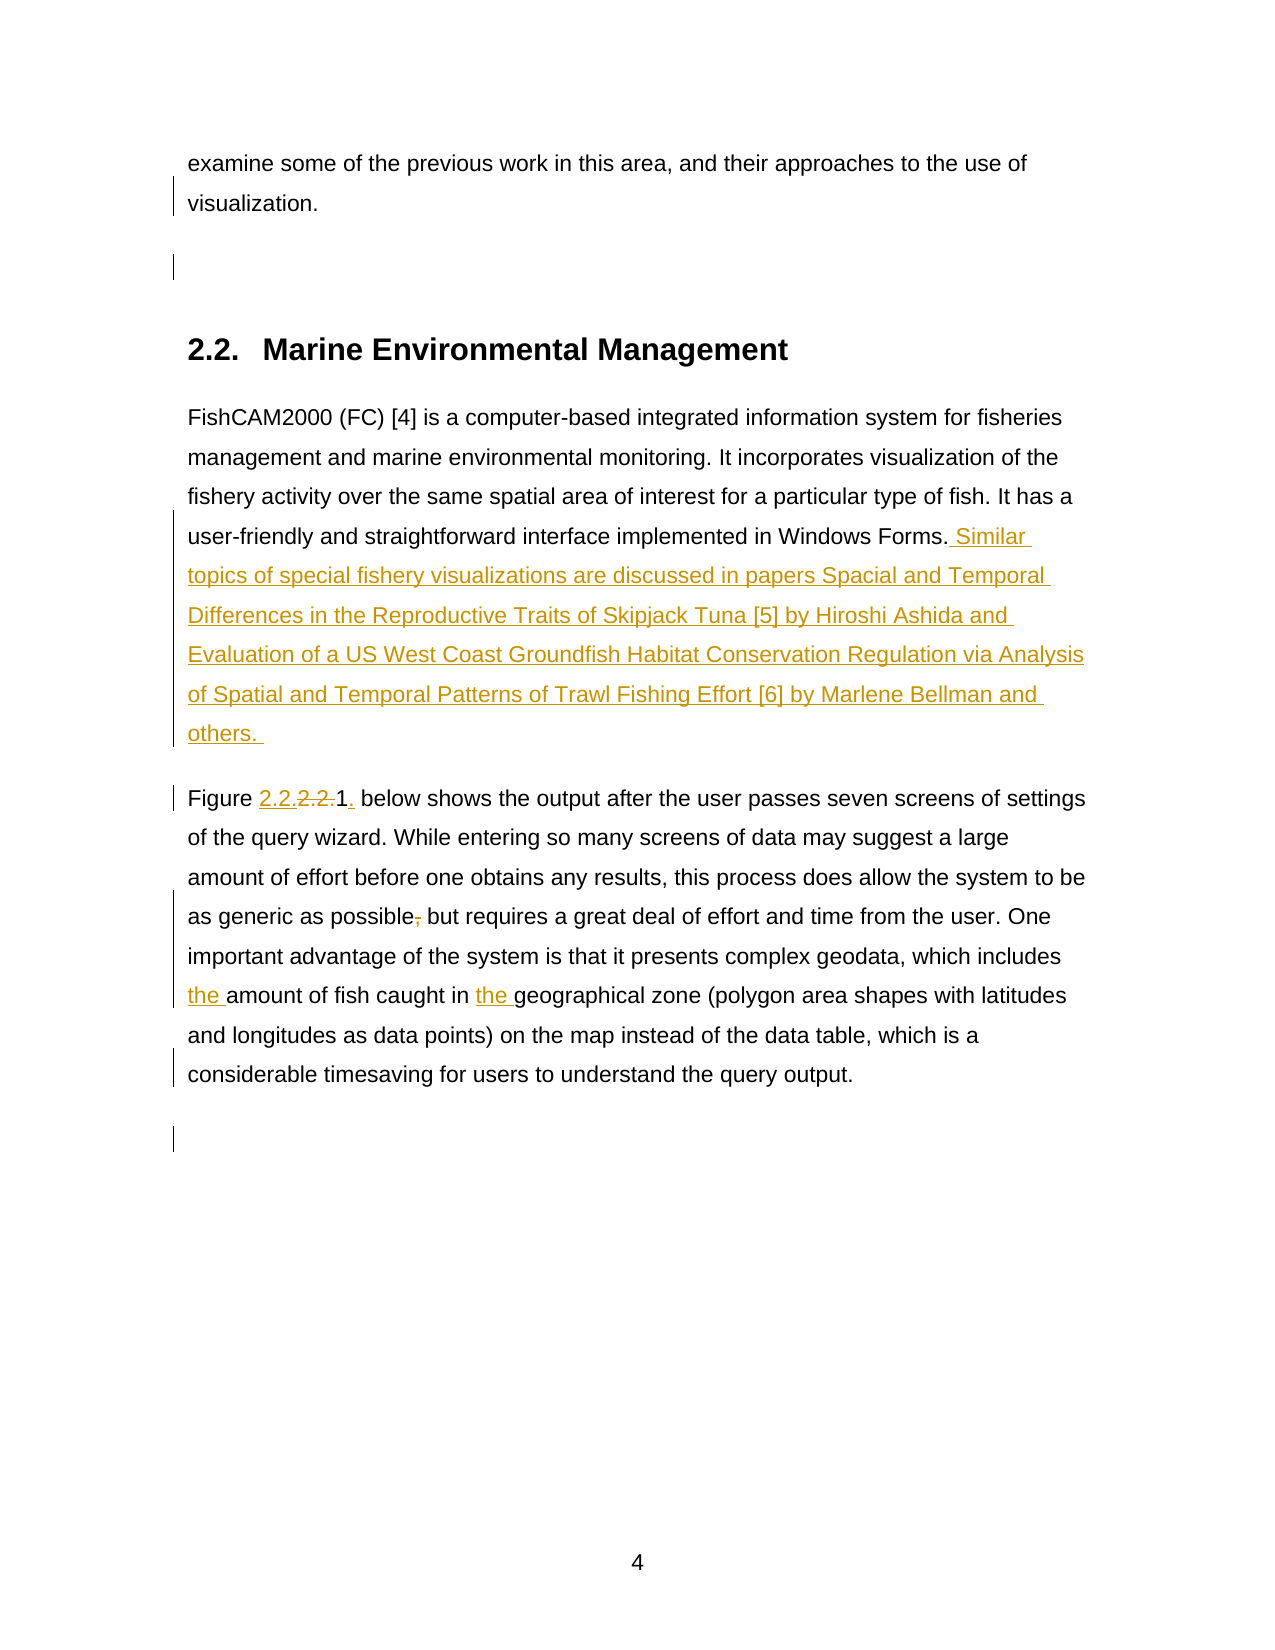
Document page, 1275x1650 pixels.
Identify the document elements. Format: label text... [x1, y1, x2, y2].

text Figure 1 below shows the output after the user passes seven screens of settings of the query wizard. While entering so many screens of data may suggest a large amount of effort before one obtains any results, this process does allow the system to be as generic as possible but requires a great deal of effort and time from the user. One important advantage of the system is that it presents complex geodata, which includes amount of fish caught in geographical zone (polygon area shapes with latitudes and longitudes as data points) on the map instead of the data table, which is a considerable timesaving for users to understand the query output. [187, 785, 1087, 1087]
text FishCAM2000 (FC) is a computer-based integrated information system for fisheries management and marine environmental monitoring. It incorporates visualization of the fishery activity over the same spatial area of interest for a particular type of fish. It has a user-friendly and straightforward interface implemented in Windows Forms. [187, 404, 1087, 747]
subtitle Marine Environmental Management [187, 331, 1087, 367]
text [187, 150, 1087, 216]
